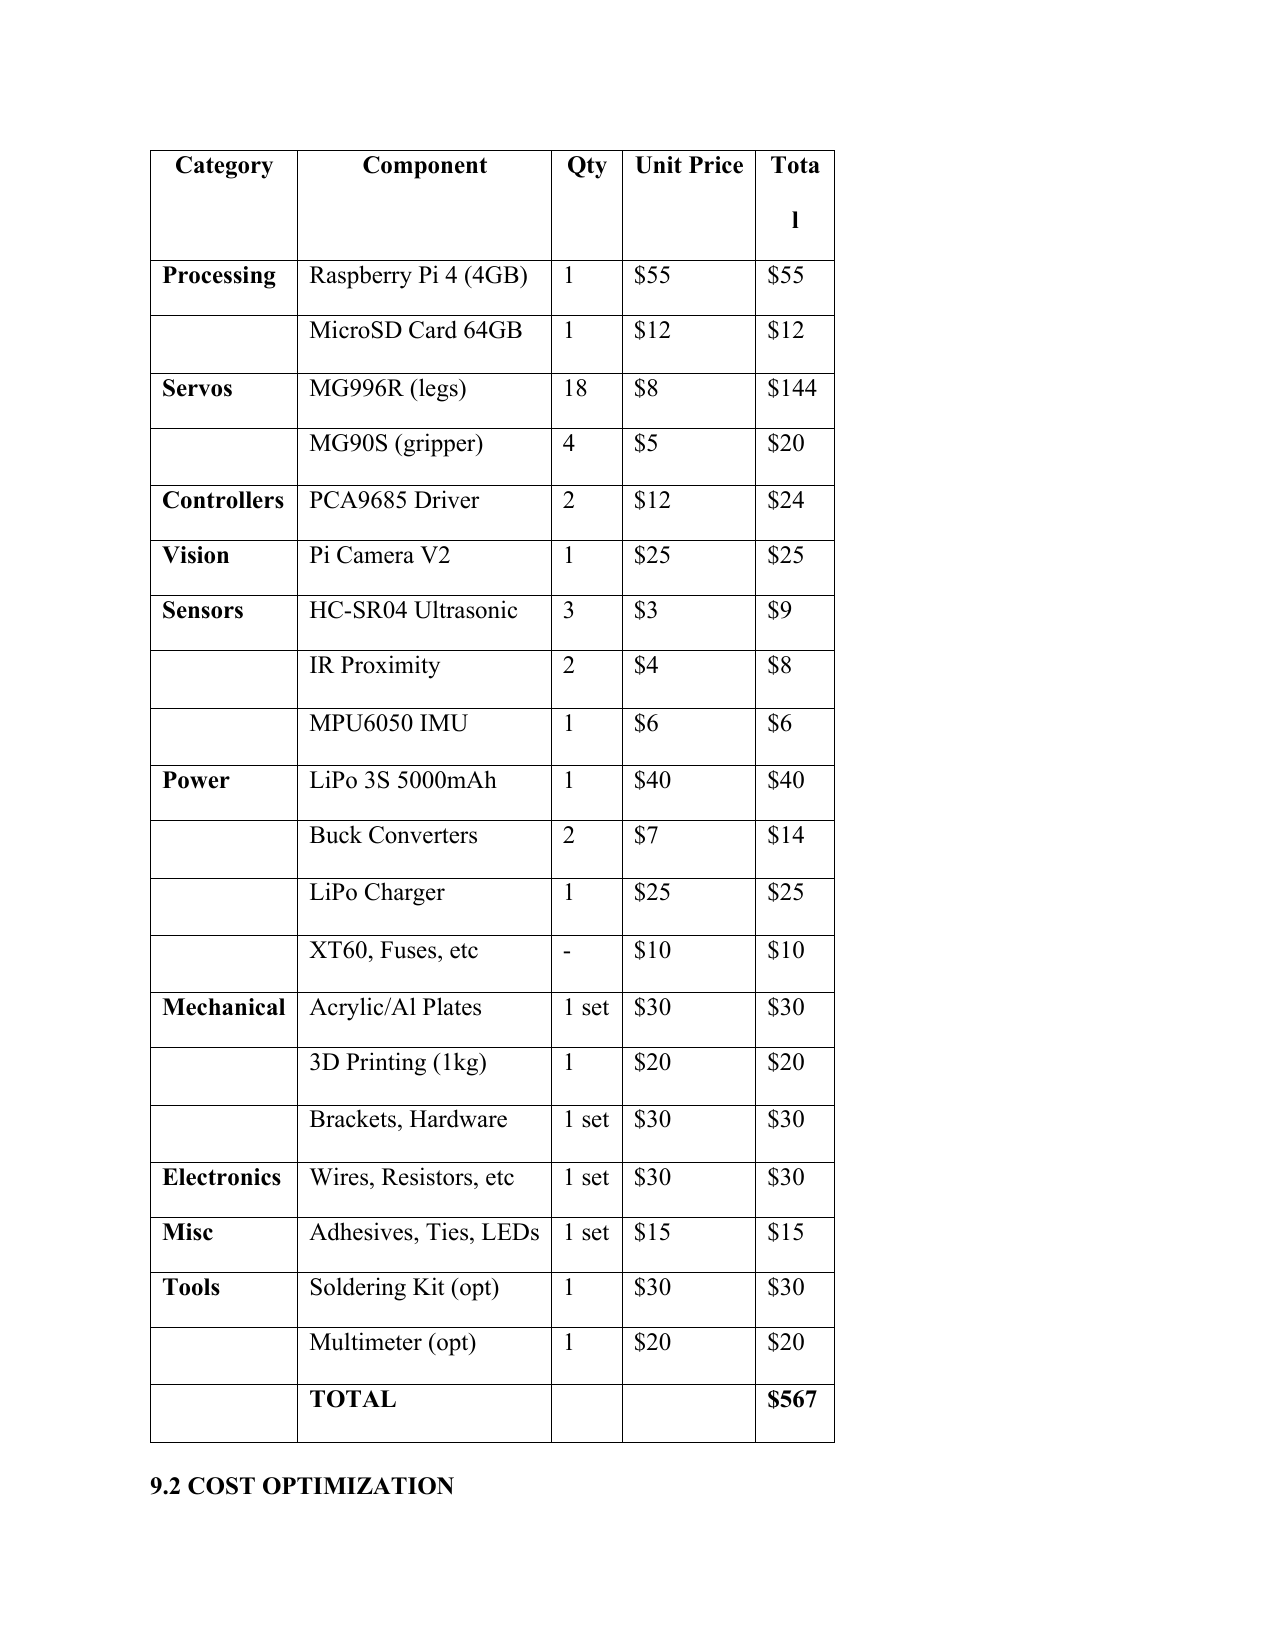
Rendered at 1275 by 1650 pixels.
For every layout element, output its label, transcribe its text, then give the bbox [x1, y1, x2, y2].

table_cell $6 [756, 709, 834, 765]
table_cell 1 set [552, 993, 622, 1047]
table_cell [623, 1385, 755, 1442]
table_cell Wires, Resistors, etc [298, 1163, 551, 1217]
table_cell $30 [623, 1106, 755, 1162]
table_cell [151, 1048, 297, 1104]
table_cell 1 [552, 541, 622, 595]
table_cell $3 [623, 596, 755, 650]
table_cell 1 set [552, 1163, 622, 1217]
table_cell $8 [623, 374, 755, 428]
table_cell $30 [756, 1163, 834, 1217]
table_cell 2 [552, 821, 622, 877]
table_cell MPU6050 IMU [298, 709, 551, 765]
table_cell IR Proximity [298, 651, 551, 708]
table_cell $30 [623, 1163, 755, 1217]
subtitle 9.2 COST OPTIMIZATION [150, 1472, 1125, 1500]
table_cell [151, 651, 297, 708]
table_cell $30 [756, 993, 834, 1047]
table_cell $12 [623, 316, 755, 373]
table_cell XT60, Fuses, etc [298, 936, 551, 992]
table_cell $20 [623, 1048, 755, 1104]
table_cell $40 [623, 766, 755, 820]
table_cell 2 [552, 486, 622, 540]
table_cell [552, 1385, 622, 1442]
table_cell [151, 1385, 297, 1442]
table_cell $4 [623, 651, 755, 708]
table_header Component [298, 151, 551, 260]
table_cell Adhesives, Ties, LEDs [298, 1218, 551, 1272]
table_cell $55 [756, 261, 834, 315]
table_cell Mechanical [151, 993, 297, 1047]
table_cell $14 [756, 821, 834, 877]
table_cell $40 [756, 766, 834, 820]
table_cell 1 [552, 261, 622, 315]
table_cell $55 [623, 261, 755, 315]
table_cell $30 [756, 1106, 834, 1162]
table_cell Misc [151, 1218, 297, 1272]
table_cell Soldering Kit (opt) [298, 1273, 551, 1327]
table_cell [151, 936, 297, 992]
table_cell MicroSD Card 64GB [298, 316, 551, 373]
table_cell 1 set [552, 1218, 622, 1272]
table_cell LiPo Charger [298, 879, 551, 935]
table_cell TOTAL [298, 1385, 551, 1442]
table_cell $15 [623, 1218, 755, 1272]
table_cell $20 [756, 1048, 834, 1104]
table_cell $6 [623, 709, 755, 765]
table_cell $25 [623, 541, 755, 595]
table_cell 1 set [552, 1106, 622, 1162]
table_cell MG996R (legs) [298, 374, 551, 428]
table_cell 1 [552, 1273, 622, 1327]
table_cell $25 [623, 879, 755, 935]
table_cell [151, 821, 297, 877]
table_cell $8 [756, 651, 834, 708]
table_cell Electronics [151, 1163, 297, 1217]
table_cell $30 [623, 1273, 755, 1327]
table_cell Acrylic/Al Plates [298, 993, 551, 1047]
table_cell 1 [552, 1048, 622, 1104]
table_cell 4 [552, 429, 622, 485]
table_header Unit Price [623, 151, 755, 260]
table_header Category [151, 151, 297, 260]
table_cell Multimeter (opt) [298, 1328, 551, 1384]
table_cell Controllers [151, 486, 297, 540]
table_cell $30 [756, 1273, 834, 1327]
table_cell [151, 879, 297, 935]
table_cell 3 [552, 596, 622, 650]
table_cell $20 [756, 1328, 834, 1384]
table_cell $12 [756, 316, 834, 373]
table_cell Power [151, 766, 297, 820]
table_cell 2 [552, 651, 622, 708]
table_cell Buck Converters [298, 821, 551, 877]
table_cell PCA9685 Driver [298, 486, 551, 540]
table_cell $9 [756, 596, 834, 650]
table_cell $25 [756, 541, 834, 595]
table_cell 1 [552, 879, 622, 935]
table_cell HC-SR04 Ultrasonic [298, 596, 551, 650]
table_cell 1 [552, 316, 622, 373]
table_cell $15 [756, 1218, 834, 1272]
table_cell LiPo 3S 5000mAh [298, 766, 551, 820]
table_cell Servos [151, 374, 297, 428]
table_cell $24 [756, 486, 834, 540]
table_cell MG90S (gripper) [298, 429, 551, 485]
table_cell 3D Printing (1kg) [298, 1048, 551, 1104]
table_cell $20 [623, 1328, 755, 1384]
table_cell 1 [552, 766, 622, 820]
table_cell $10 [623, 936, 755, 992]
table_cell Processing [151, 261, 297, 315]
table_cell [151, 316, 297, 373]
table_cell Tools [151, 1273, 297, 1327]
table_cell $5 [623, 429, 755, 485]
table_cell [151, 429, 297, 485]
table_cell Pi Camera V2 [298, 541, 551, 595]
table_cell Brackets, Hardware [298, 1106, 551, 1162]
table_cell 1 [552, 709, 622, 765]
table_cell $12 [623, 486, 755, 540]
table_cell [151, 1106, 297, 1162]
table_cell Raspberry Pi 4 (4GB) [298, 261, 551, 315]
table_cell [151, 709, 297, 765]
table_cell - [552, 936, 622, 992]
table_cell Sensors [151, 596, 297, 650]
table_cell 1 [552, 1328, 622, 1384]
table_cell $567 [756, 1385, 834, 1442]
table_cell $144 [756, 374, 834, 428]
table_cell $7 [623, 821, 755, 877]
table_cell $25 [756, 879, 834, 935]
table_cell $10 [756, 936, 834, 992]
table_header Total [756, 151, 834, 260]
table_cell 18 [552, 374, 622, 428]
table_header Qty [552, 151, 622, 260]
table_cell [151, 1328, 297, 1384]
table_cell $20 [756, 429, 834, 485]
table_cell Vision [151, 541, 297, 595]
table_cell $30 [623, 993, 755, 1047]
